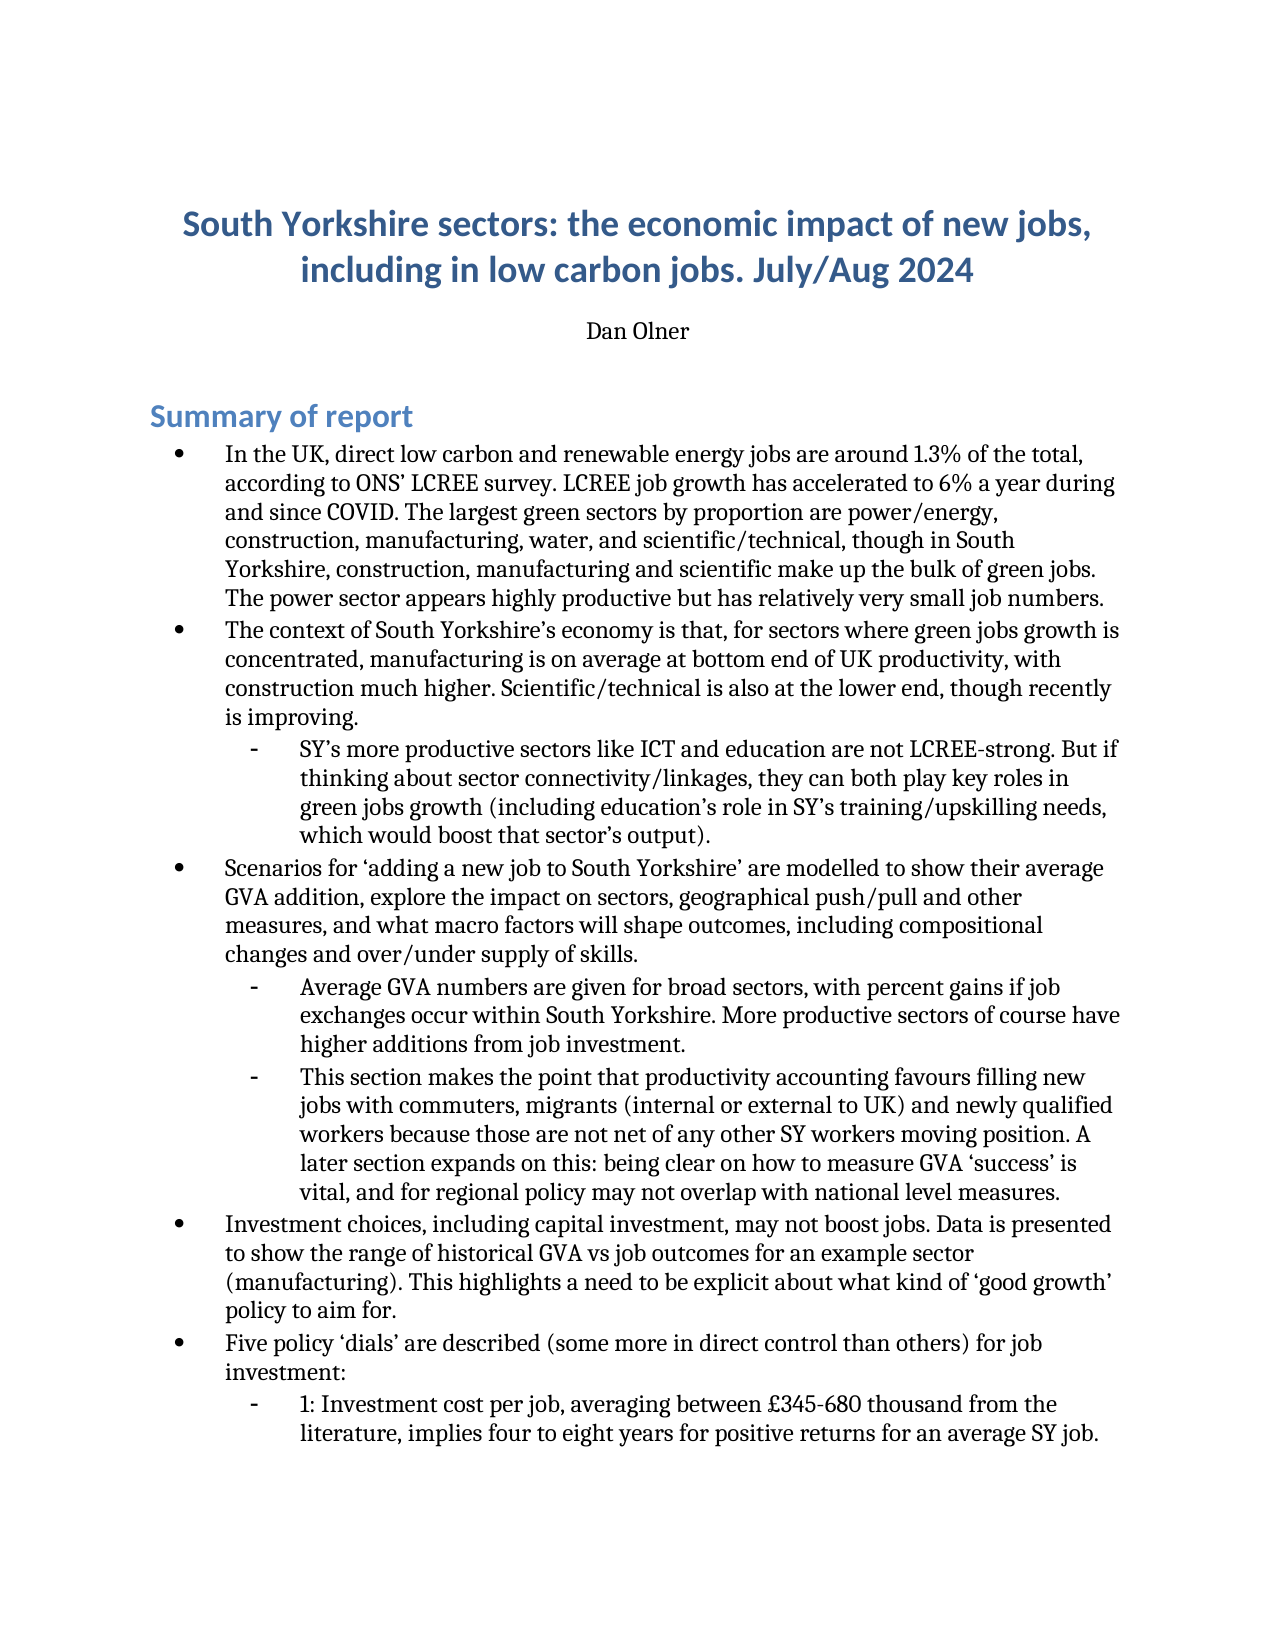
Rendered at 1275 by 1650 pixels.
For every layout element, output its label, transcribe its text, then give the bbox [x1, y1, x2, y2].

list Investment choices, including capital investment, may not boost jobs. Data is presented to show the range of historical GVA vs job outcomes for an example sector (manufacturing). This highlights a need to be explicit about what kind of ‘good growth’ policy to aim for. [175, 1210, 1125, 1325]
list Average GVA numbers are given for broad sectors, with percent gains if job exchanges occur within South Yorkshire. More productive sectors of course have higher additions from job investment. [250, 972, 1125, 1059]
list This section makes the point that productivity accounting favours filling new jobs with commuters, migrants (internal or external to UK) and newly qualified workers because those are not net of any other SY workers moving position. A later section expands on this: being clear on how to measure GVA ‘success’ is vital, and for regional policy may not overlap with national level measures. [250, 1062, 1125, 1206]
title South Yorkshire sectors: the economic impact of new jobs, including in low carbon jobs. July/Aug 2024 [150, 200, 1125, 292]
subtitle Summary of report [150, 395, 1125, 436]
list SY’s more productive sectors like ICT and education are not LCREE-strong. But if thinking about sector connectivity/linkages, they can both play key roles in green jobs growth (including education’s role in SY’s training/upskilling needs, which would boost that sector’s output). [250, 735, 1125, 850]
list The context of South Yorkshire’s economy is that, for sectors where green jobs growth is concentrated, manufacturing is on average at bottom end of UK productivity, with construction much higher. Scientific/technical is also at the lower end, though recently is improving. [175, 616, 1125, 731]
list 1: Investment cost per job, averaging between £345-680 thousand from the literature, implies four to eight years for positive returns for an average SY job. [250, 1390, 1125, 1447]
list Scenarios for ‘adding a new job to South Yorkshire’ are modelled to show their average GVA addition, explore the impact on sectors, geographical push/pull and other measures, and what macro factors will shape outcomes, including compositional changes and over/under supply of skills. [175, 854, 1125, 969]
list In the UK, direct low carbon and renewable energy jobs are around 1.3% of the total, according to ONS’ LCREE survey. LCREE job growth has accelerated to 6% a year during and since COVID. The largest green sectors by proportion are power/energy, construction, manufacturing, water, and scientific/technical, though in South Yorkshire, construction, manufacturing and scientific make up the bulk of green jobs. The power sector appears highly productive but has relatively very small job numbers. [175, 440, 1125, 612]
text Dan Olner [150, 317, 1125, 345]
list Five policy ‘dials’ are described (some more in direct control than others) for job investment: [175, 1329, 1125, 1386]
